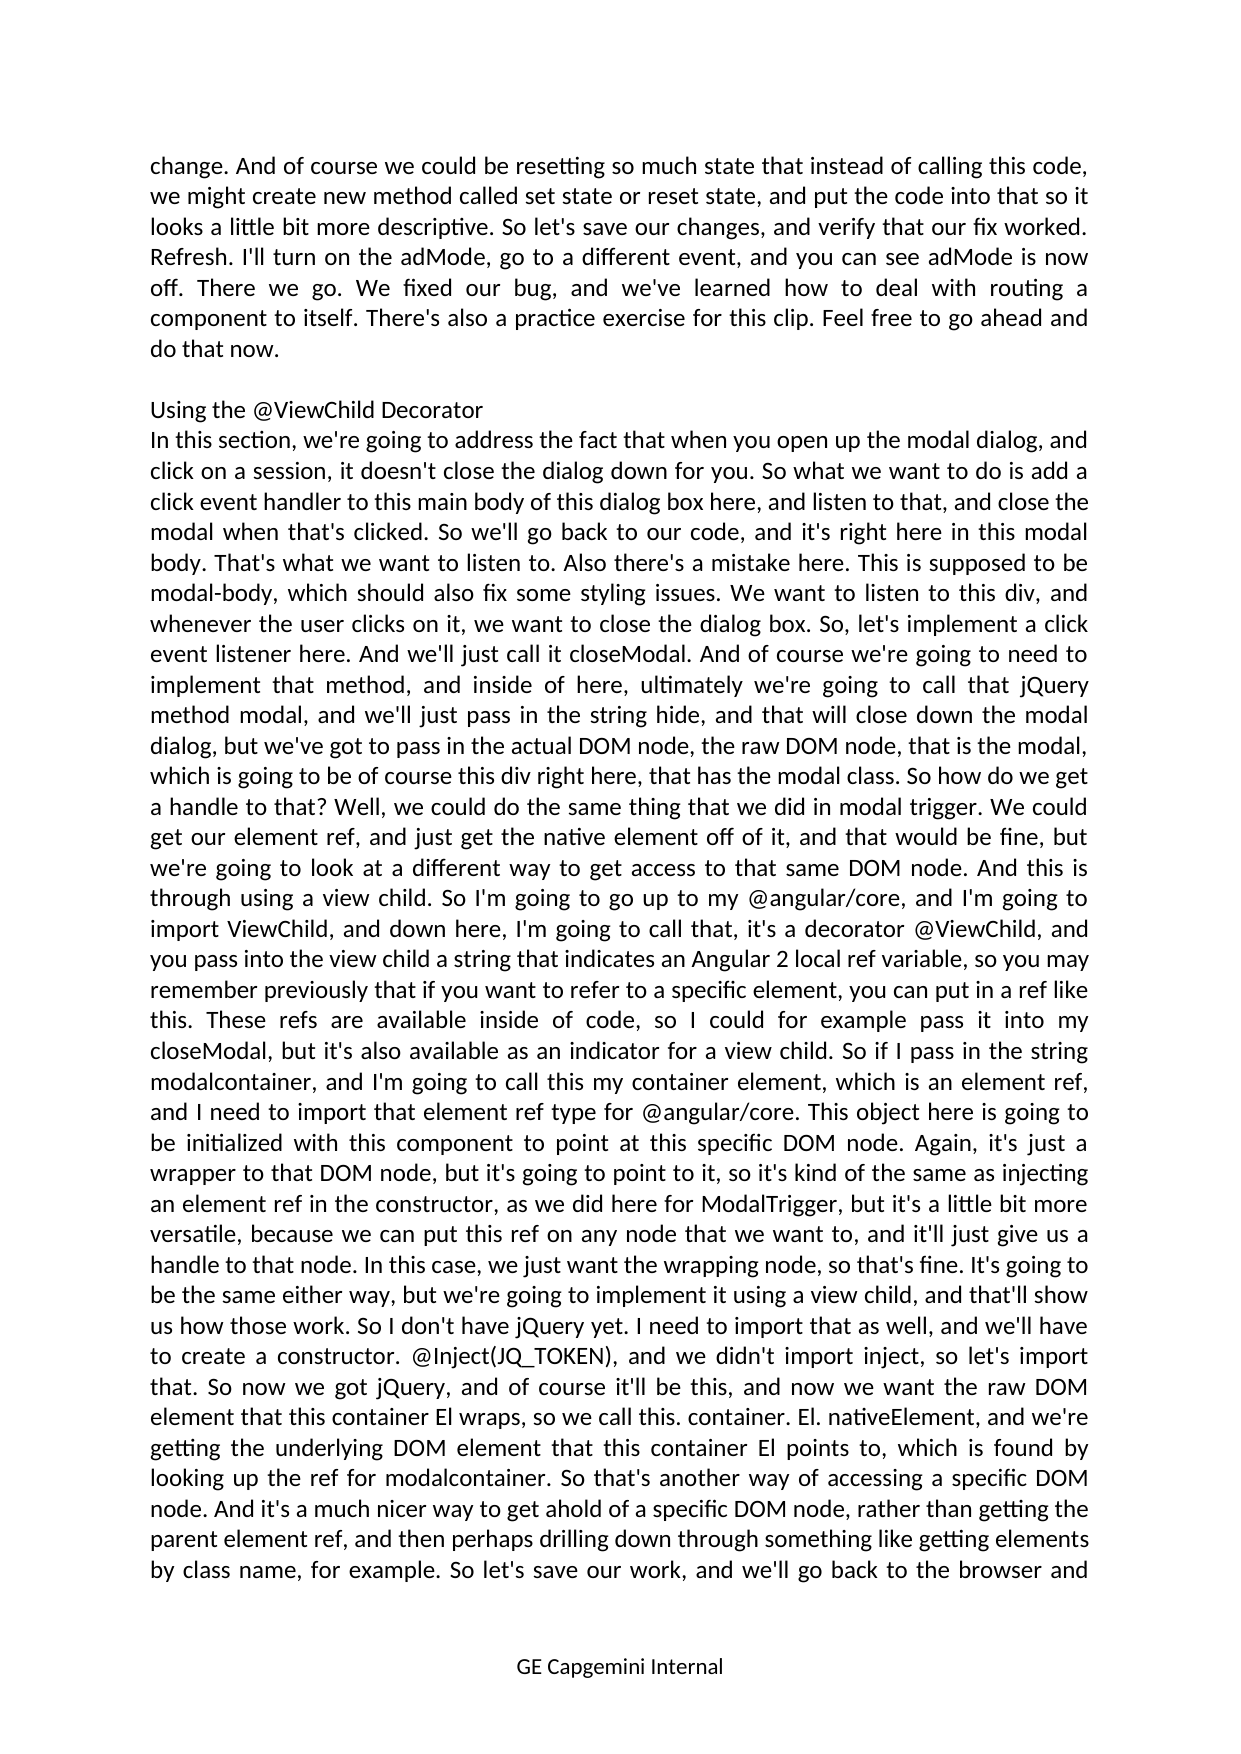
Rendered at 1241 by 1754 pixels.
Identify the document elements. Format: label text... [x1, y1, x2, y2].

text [150, 150, 1090, 364]
text Using the @ViewChild Decorator [150, 394, 1090, 425]
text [150, 425, 1090, 1584]
